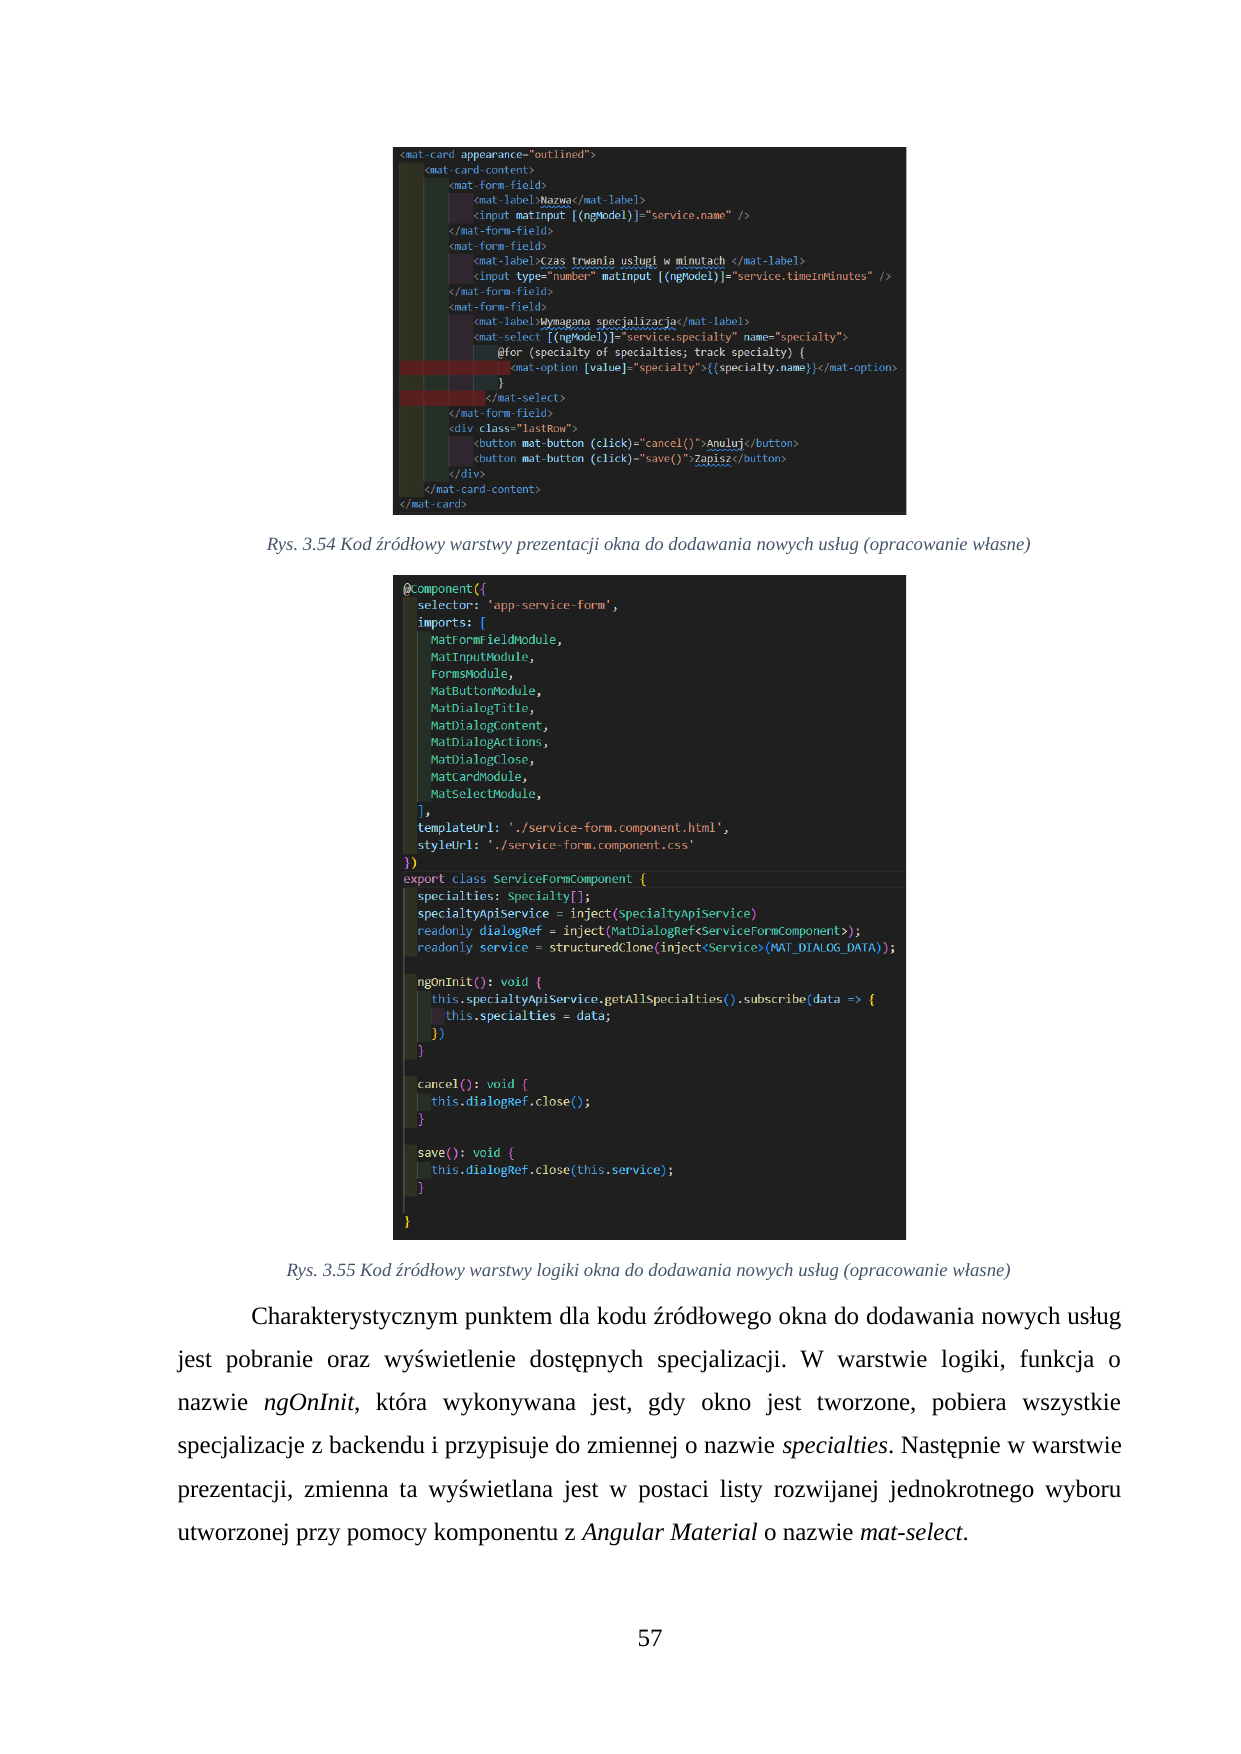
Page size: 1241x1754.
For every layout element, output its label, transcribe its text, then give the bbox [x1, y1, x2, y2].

text Charakterystycznym punktem dla kodu źródłowego okna do dodawania nowych usług jest pobranie oraz wyświetlenie dostępnych specjalizacji. W warstwie logiki, funkcja o nazwie ngOnInit, która wykonywana jest, gdy okno jest tworzone, pobiera wszystkie specjalizacje z backendu i przypisuje do zmiennej o nazwie specialties. Następnie w warstwie prezentacji, zmienna ta wyświetlana jest w postaci listy rozwijanej jednokrotnego wyboru utworzonej przy pomocy komponentu z Angular Material o nazwie mat-select. [177, 1301, 1122, 1546]
picture [392, 147, 907, 515]
text Rys. 3.44 Kod źródłowy warstwy logiki okna do dodawania nowych usług (opracowanie własne) [177, 1259, 1122, 1280]
text Rys. 3.43 Kod źródłowy warstwy prezentacji okna do dodawania nowych usług (opracowanie własne) [177, 533, 1122, 555]
picture [393, 575, 907, 1240]
